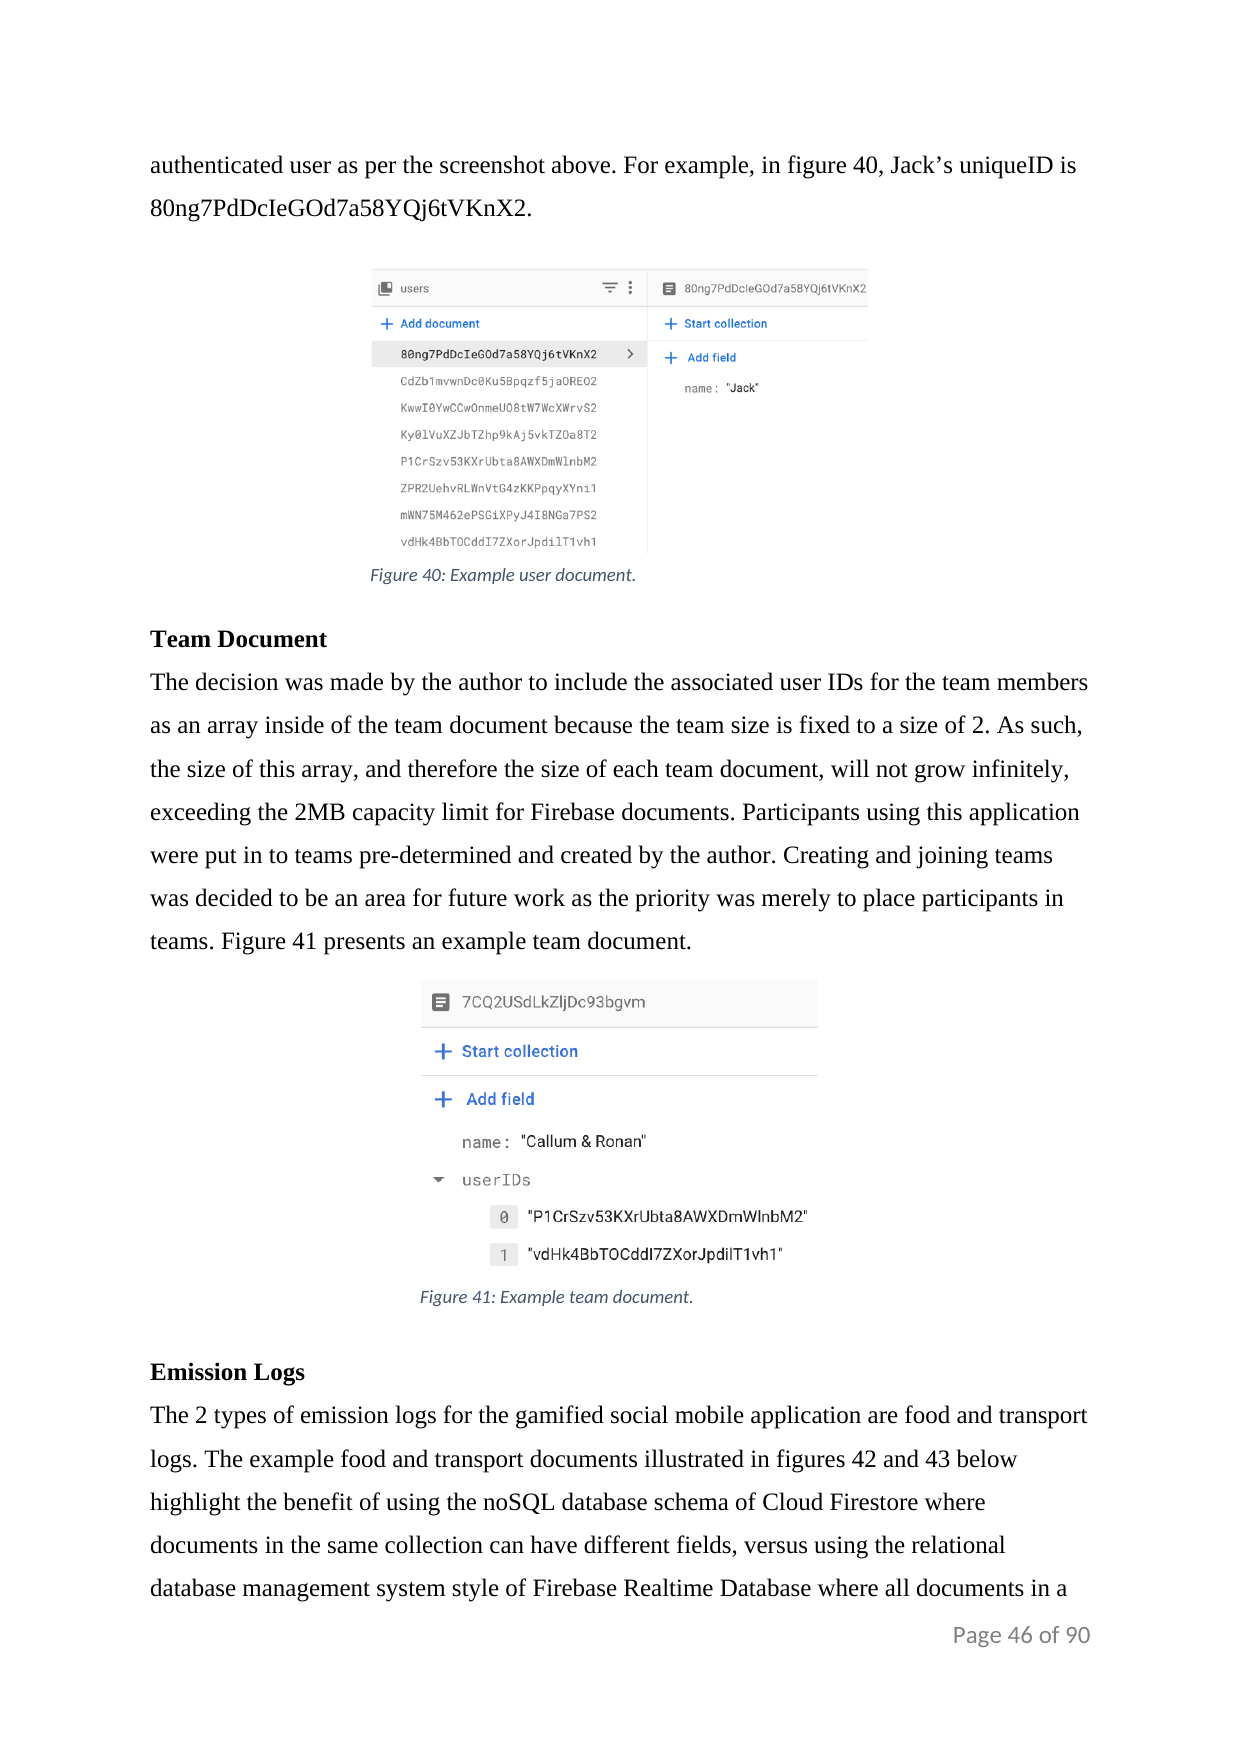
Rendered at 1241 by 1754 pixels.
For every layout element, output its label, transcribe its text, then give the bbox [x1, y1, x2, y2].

picture [420, 980, 818, 1274]
text Emission Logs [150, 1357, 1090, 1386]
text Team Document [150, 624, 1090, 653]
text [150, 150, 1090, 222]
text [150, 1401, 1090, 1602]
picture [370, 267, 868, 553]
text The decision was made by the author to include the associated user IDs for the team members as an array inside of the team document because the team size is fixed to a size of 2. As such, the size of this array, and therefore the size of each team document, will not grow infinitely, exceeding the 2MB capacity limit for Firebase documents. Participants using this application were put in to teams pre-determined and created by the author. Creating and joining teams was decided to be an area for future work as the priority was merely to place participants in teams. Figure 41 presents an example team document. [150, 667, 1090, 955]
